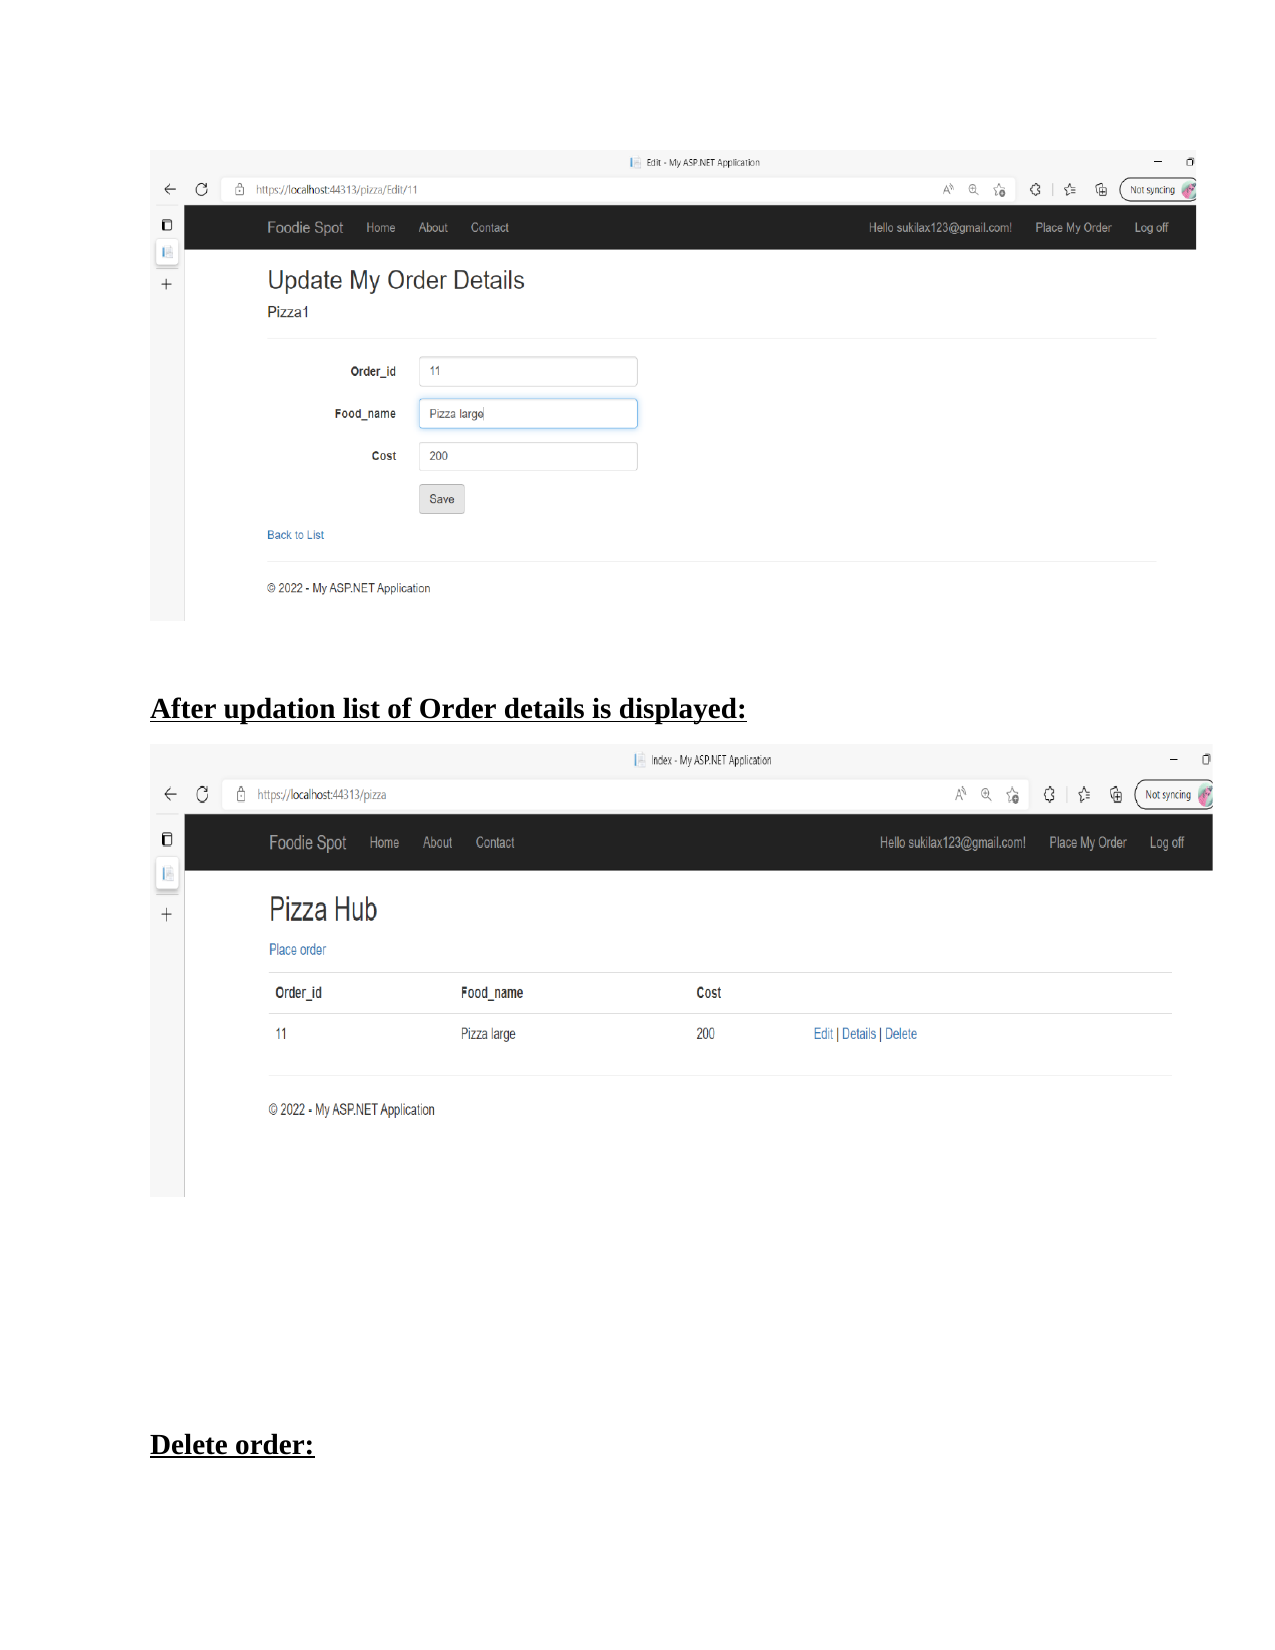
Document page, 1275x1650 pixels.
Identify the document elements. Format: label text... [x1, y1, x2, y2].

text Delete order: [150, 1427, 1125, 1461]
picture [150, 150, 1197, 621]
text After updation list of Order details is displayed: [150, 692, 1125, 725]
picture [150, 744, 1213, 1197]
